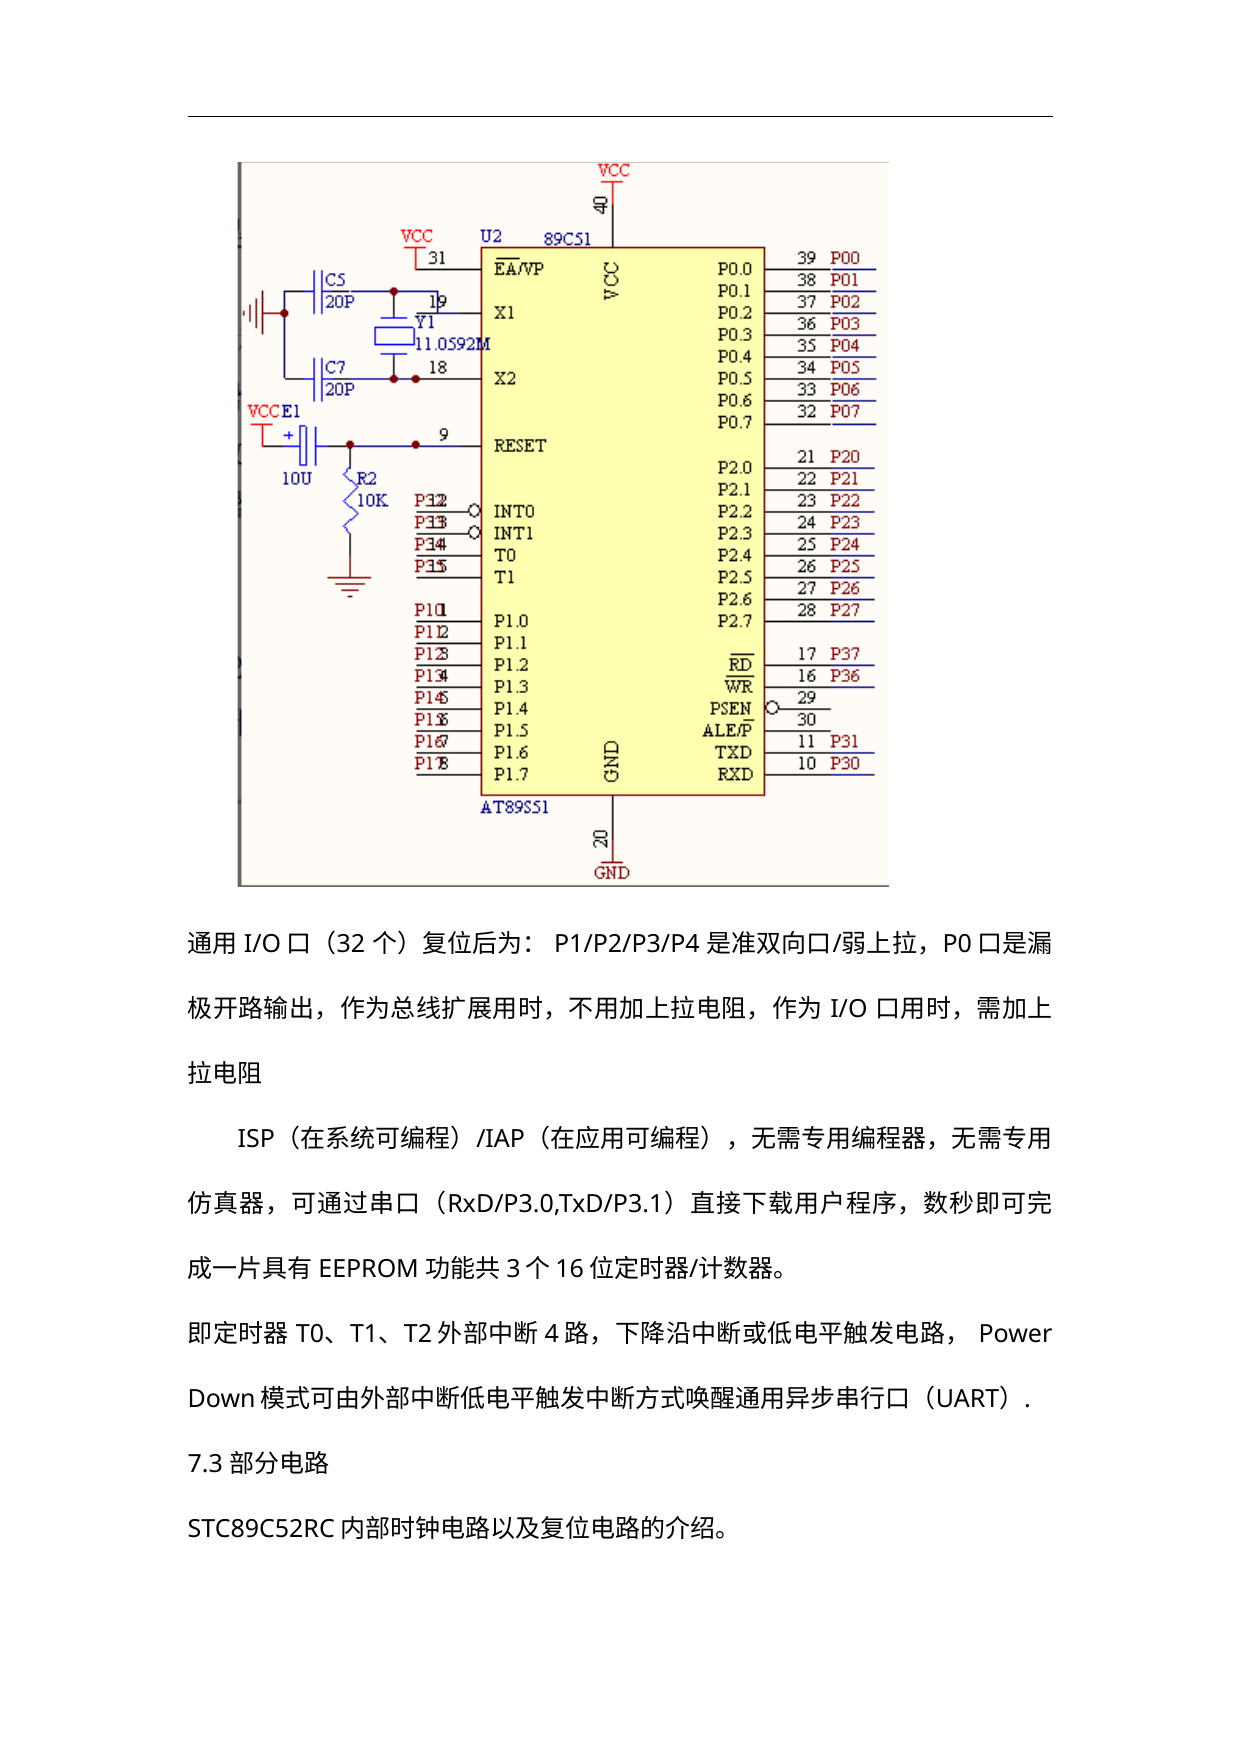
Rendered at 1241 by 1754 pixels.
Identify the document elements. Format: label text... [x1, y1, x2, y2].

picture [237, 162, 889, 887]
text STC89C52RC内部时钟电路以及复位电路的介绍。 [187, 1494, 1053, 1559]
text 通用 I/O口（32 个）复位后为： P1/P2/P3/P4 是准双向口/弱上拉，P0口是漏极开路输出，作为总线扩展用时，不用加上拉电阻，作为 I/O 口用时，需加上拉电阻 [187, 909, 1053, 1104]
text 7.3 部分电路 [187, 1429, 1053, 1494]
text ISP（在系统可编程）/IAP（在应用可编程），无需专用编程器，无需专用仿真器，可通过串口（RxD/P3.0,TxD/P3.1）直接下载用户程序，数秒即可完成一片具有 EEPROM 功能共 3个16位定时器/计数器。 [187, 1104, 1053, 1299]
text 即定时器 T0、T1、T2外部中断4路，下降沿中断或低电平触发电路， Power Down模式可由外部中断低电平触发中断方式唤醒通用异步串行口（UART）. [187, 1299, 1053, 1429]
